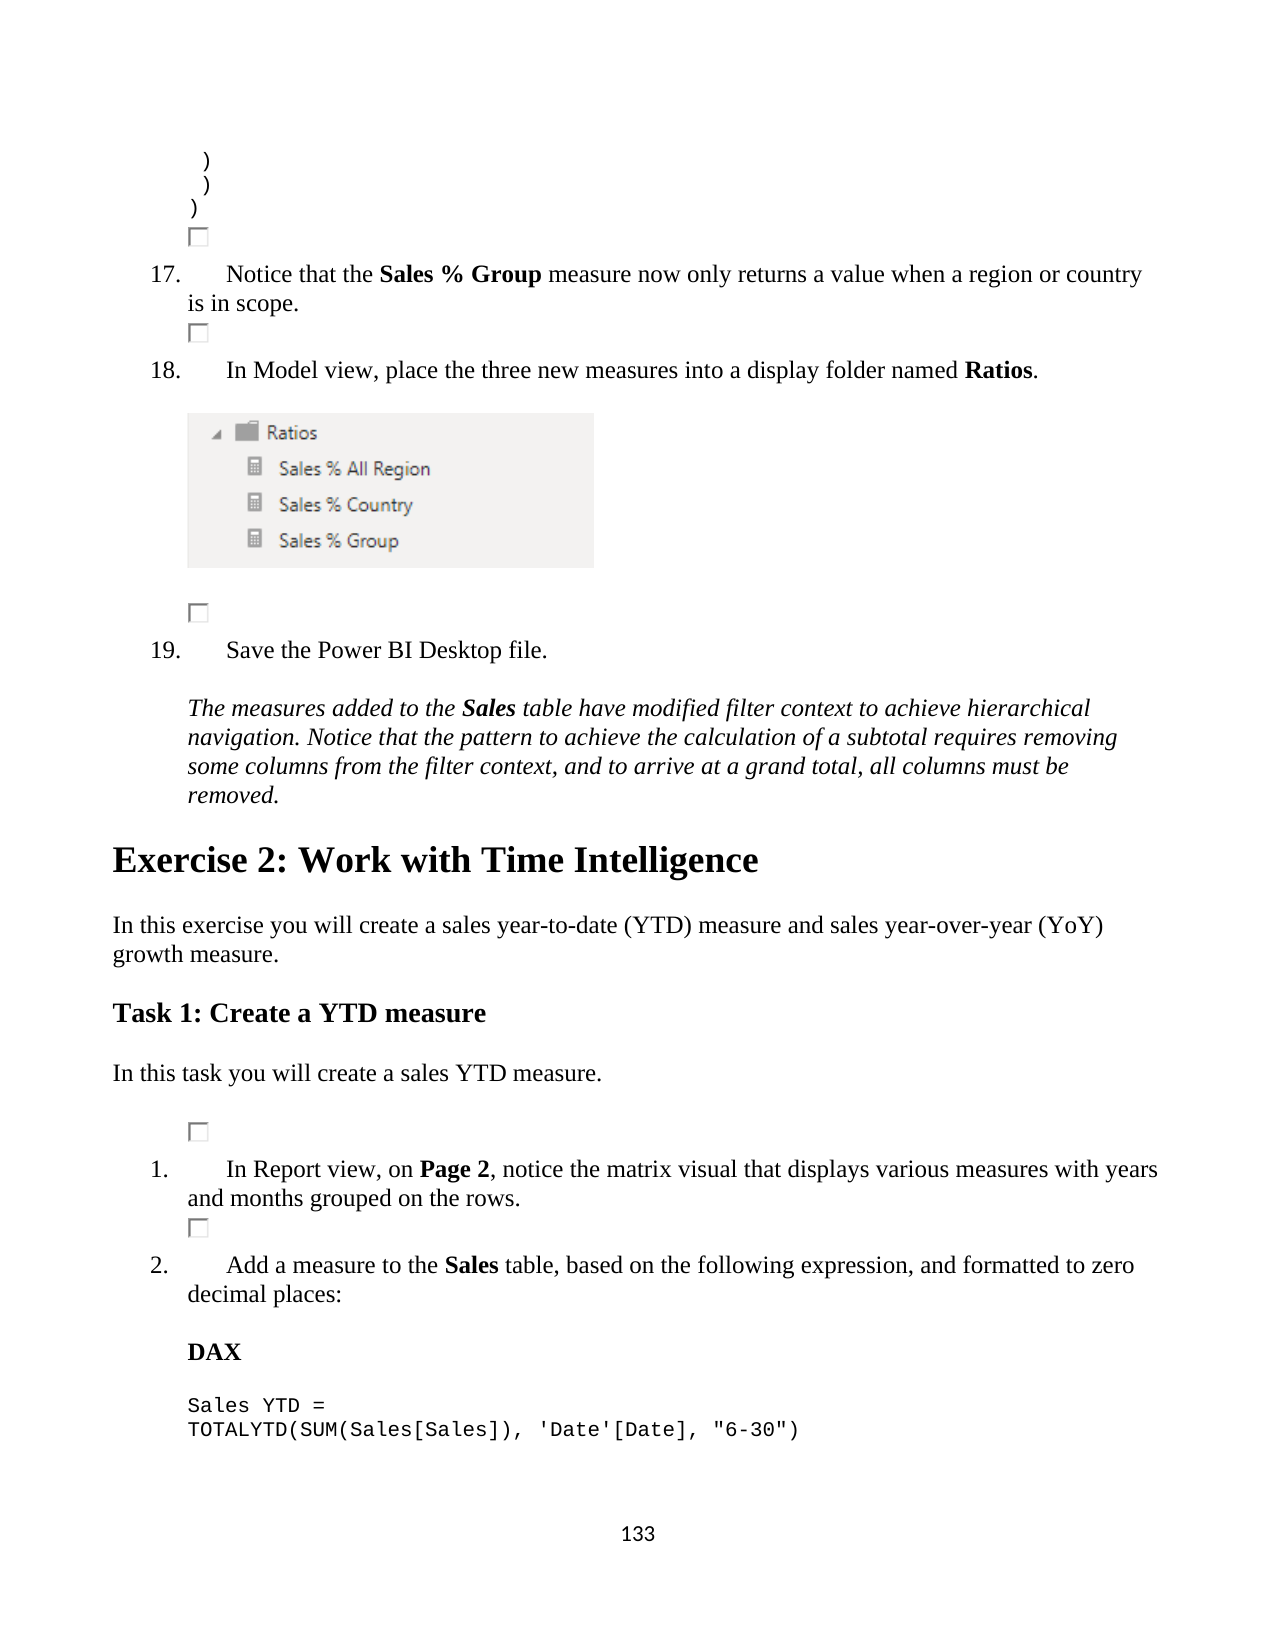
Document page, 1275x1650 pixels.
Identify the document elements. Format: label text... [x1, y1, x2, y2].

text DAX [187, 1337, 1162, 1366]
list In Model view, place the three new measures into a display folder named Ratios. [150, 317, 1162, 384]
text In this task you will create a sales YTD measure. [112, 1058, 1162, 1087]
text ‎ ) [187, 150, 1162, 174]
text Sales YTD = [187, 1395, 1162, 1419]
list Notice that the Sales % Group measure now only returns a value when a region or country is in scope. [150, 221, 1162, 317]
list Add a measure to the Sales table, based on the following expression, and formatted to zero decimal places: [150, 1212, 1162, 1308]
text The measures added to the Sales table have modified filter context to achieve hierarchical navigation. Notice that the pattern to achieve the calculation of a subtotal requires removing some columns from the filter context, and to arrive at a grand total, all columns must be removed. [187, 693, 1162, 808]
text ‎TOTALYTD(SUM(Sales[Sales]), 'Date'[Date], "6-30") [187, 1419, 1162, 1442]
text Exercise 2: Work with Time Intelligence [112, 838, 1162, 881]
text ‎) [187, 197, 1162, 221]
list In Report view, on Page 2, notice the matrix visual that displays various measures with years and months grouped on the rows. [150, 1116, 1162, 1212]
list Save the Power BI Desktop file. [150, 597, 1162, 664]
text ‎ ) [187, 174, 1162, 197]
picture [187, 413, 594, 568]
text Task 1: Create a YTD measure [112, 997, 1162, 1029]
text In this exercise you will create a sales year-to-date (YTD) measure and sales year-over-year (YoY) growth measure. [112, 910, 1162, 967]
